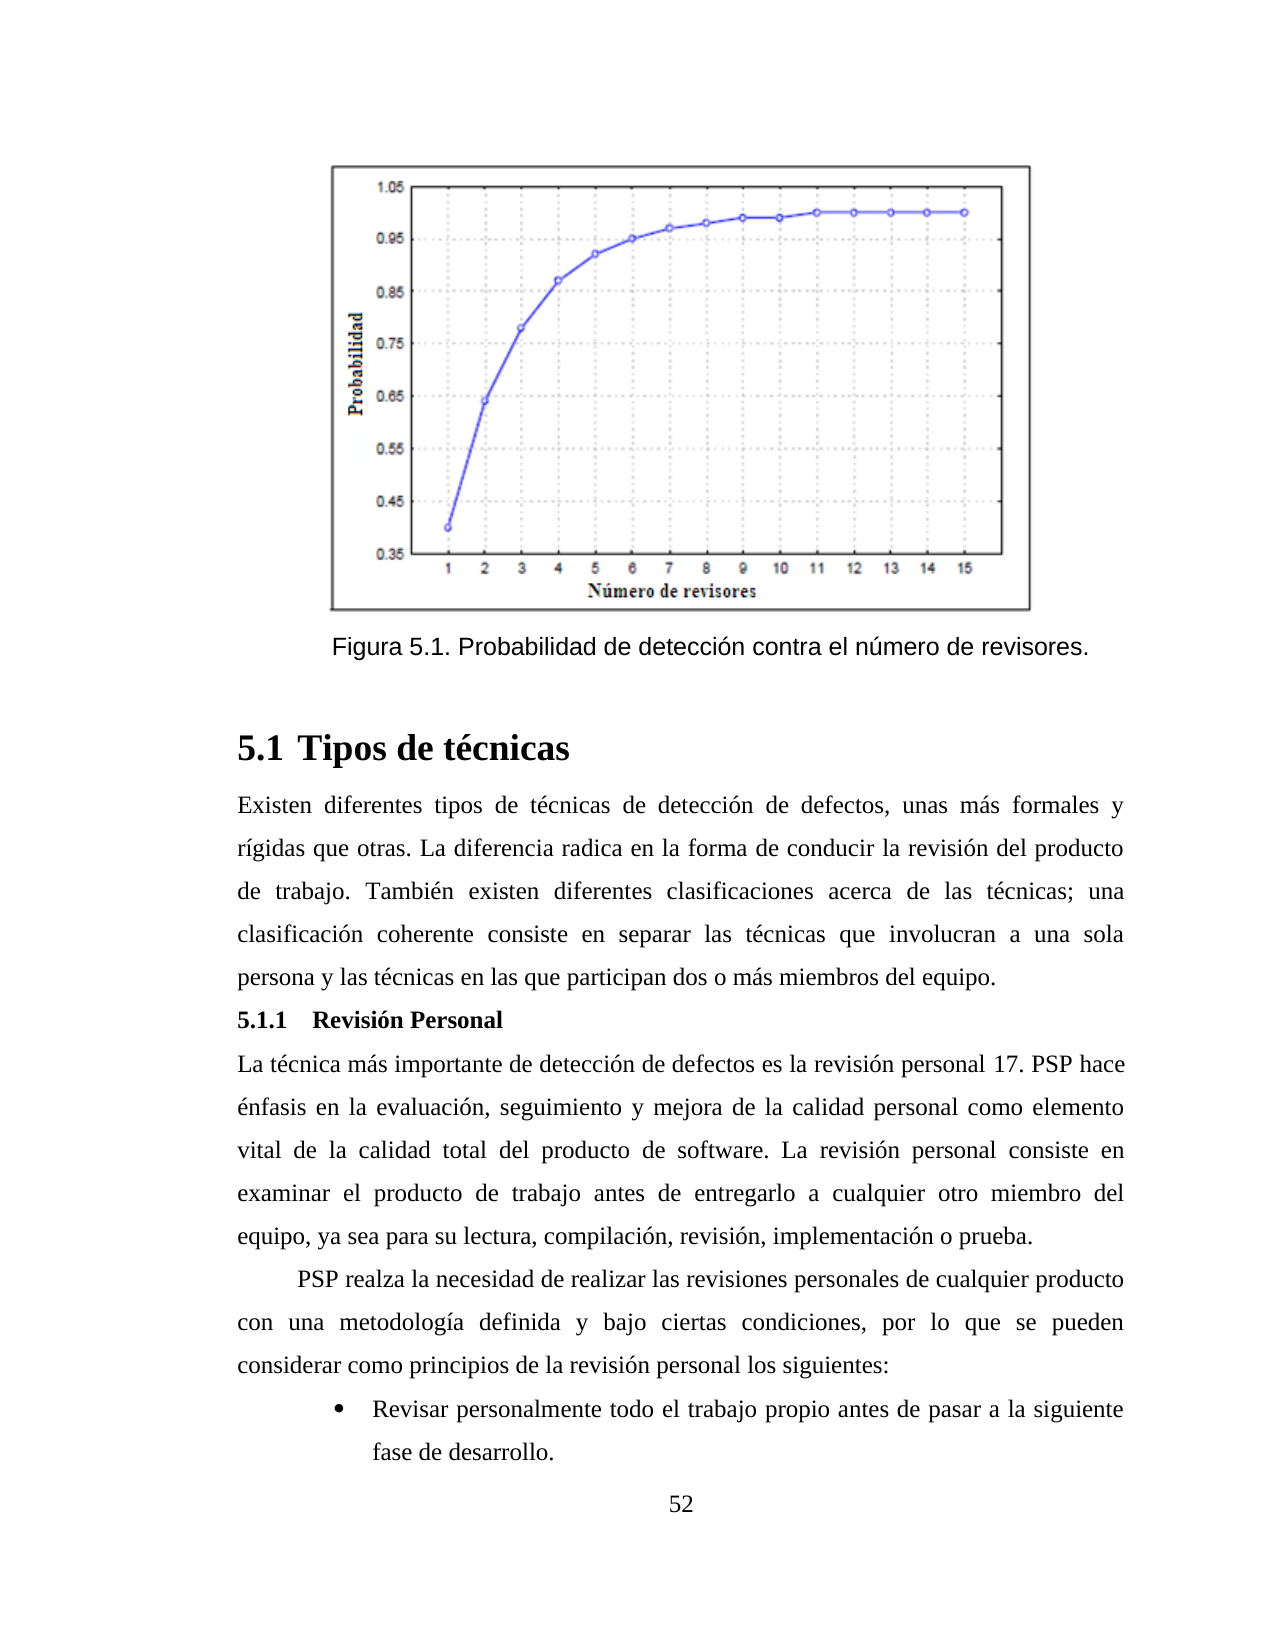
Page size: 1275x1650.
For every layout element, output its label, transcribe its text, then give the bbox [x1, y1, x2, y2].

picture [325, 161, 1037, 618]
text La técnica más importante de detección de defectos es la revisión personal . PSP hace énfasis en la evaluación, seguimiento y mejora de la calidad personal como elemento vital de la calidad total del producto de software. La revisión personal consiste en examinar el producto de trabajo antes de entregarlo a cualquier otro miembro del equipo, ya sea para su lectura, compilación, revisión, implementación o prueba. [237, 1049, 1125, 1250]
list Revisar personalmente todo el trabajo propio antes de pasar a la siguiente fase de desarrollo. [334, 1394, 1125, 1466]
text Figura 5.1. Probabilidad de detección contra el número de revisores. [237, 632, 1125, 661]
subtitle Tipos de técnicas [237, 725, 1125, 768]
text Existen diferentes tipos de técnicas de detección de defectos, unas más formales y rígidas que otras. La diferencia radica en la forma de conducir la revisión del producto de trabajo. También existen diferentes clasificaciones acerca de las técnicas; una clasificación coherente consiste en separar las técnicas que involucran a una sola persona y las técnicas en las que participan dos o más miembros del equipo. [237, 790, 1125, 991]
text PSP realza la necesidad de realizar las revisiones personales de cualquier producto con una metodología definida y bajo ciertas condiciones, por lo que se pueden considerar como principios de la revisión personal los siguientes: [237, 1264, 1125, 1379]
subtitle Revisión Personal [237, 1006, 1125, 1034]
